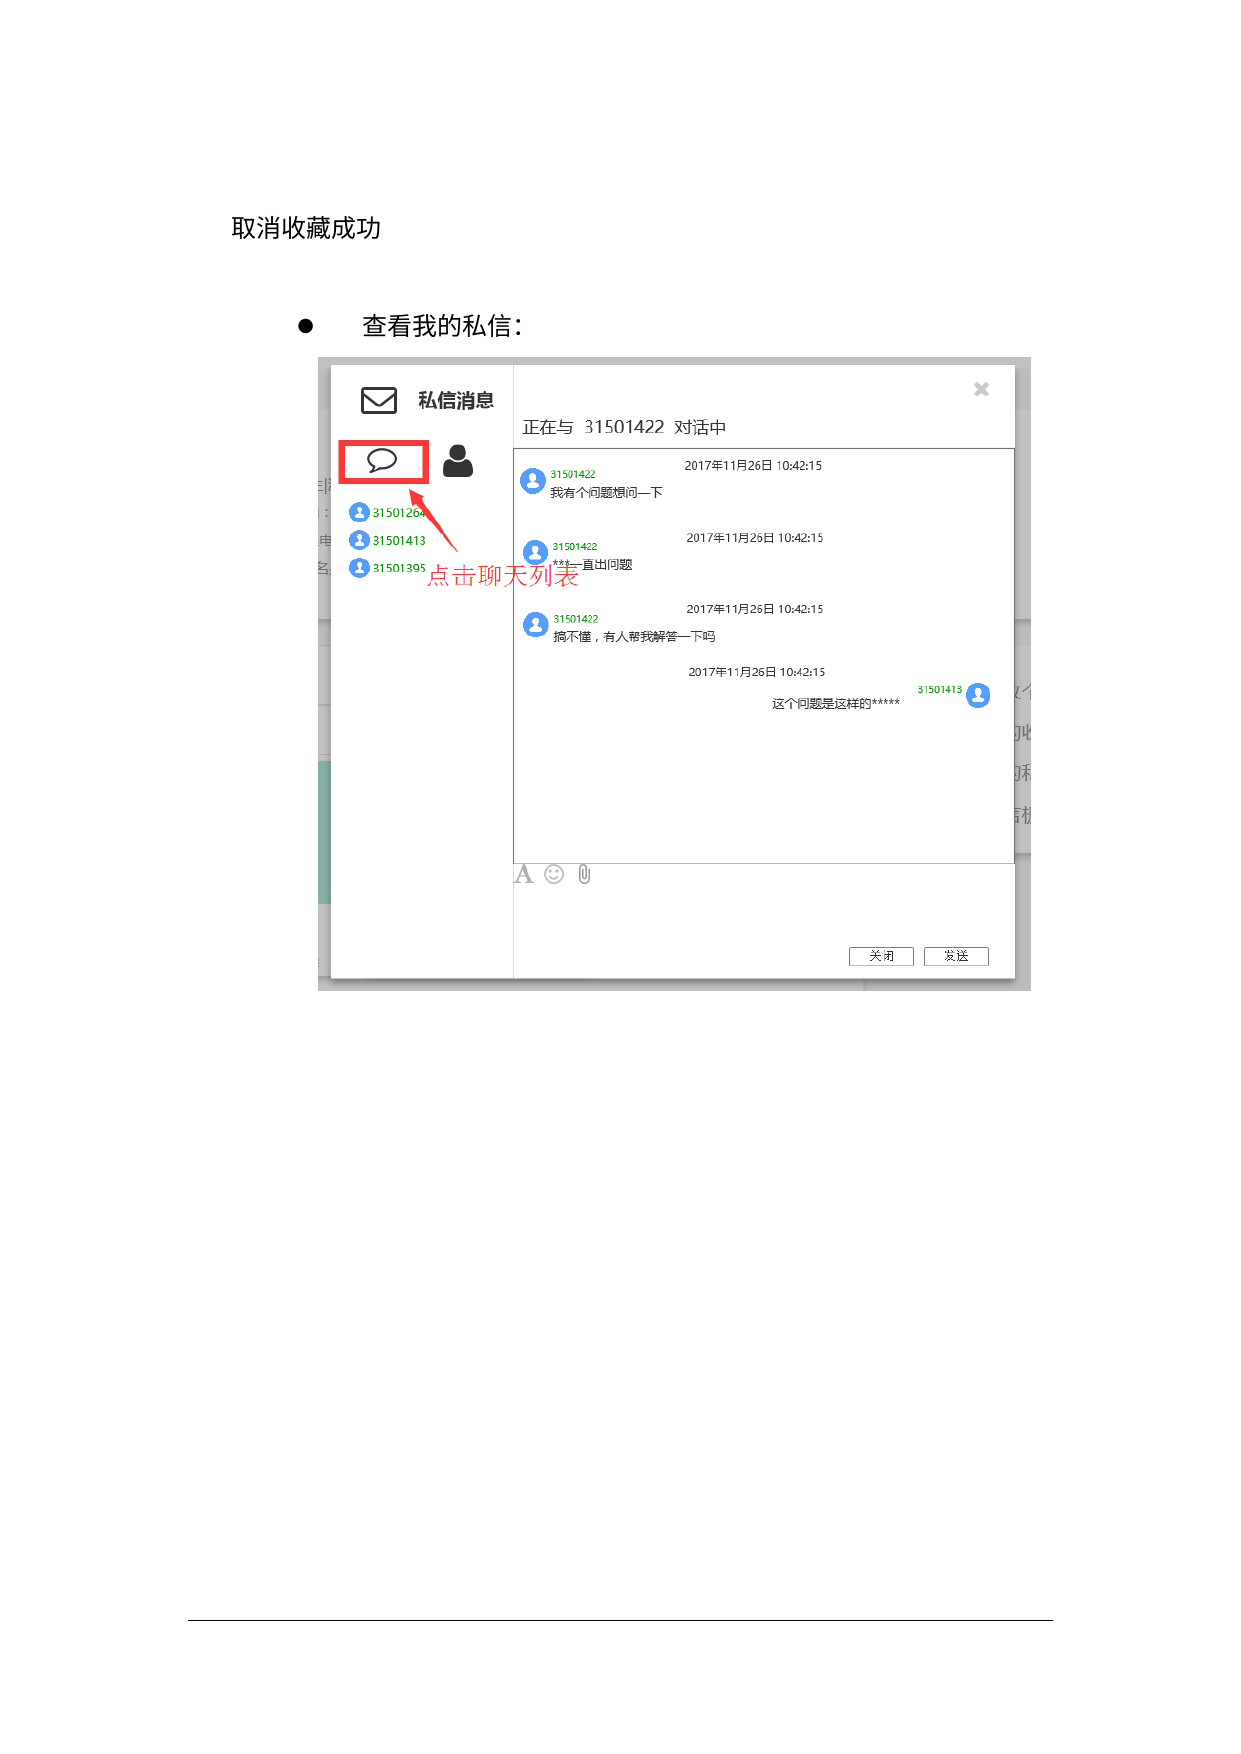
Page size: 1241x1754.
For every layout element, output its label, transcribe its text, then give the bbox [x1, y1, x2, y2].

picture [318, 357, 1031, 991]
text 取消收藏成功 [187, 194, 1053, 259]
subtitle 查看我的私信： [187, 292, 1053, 357]
